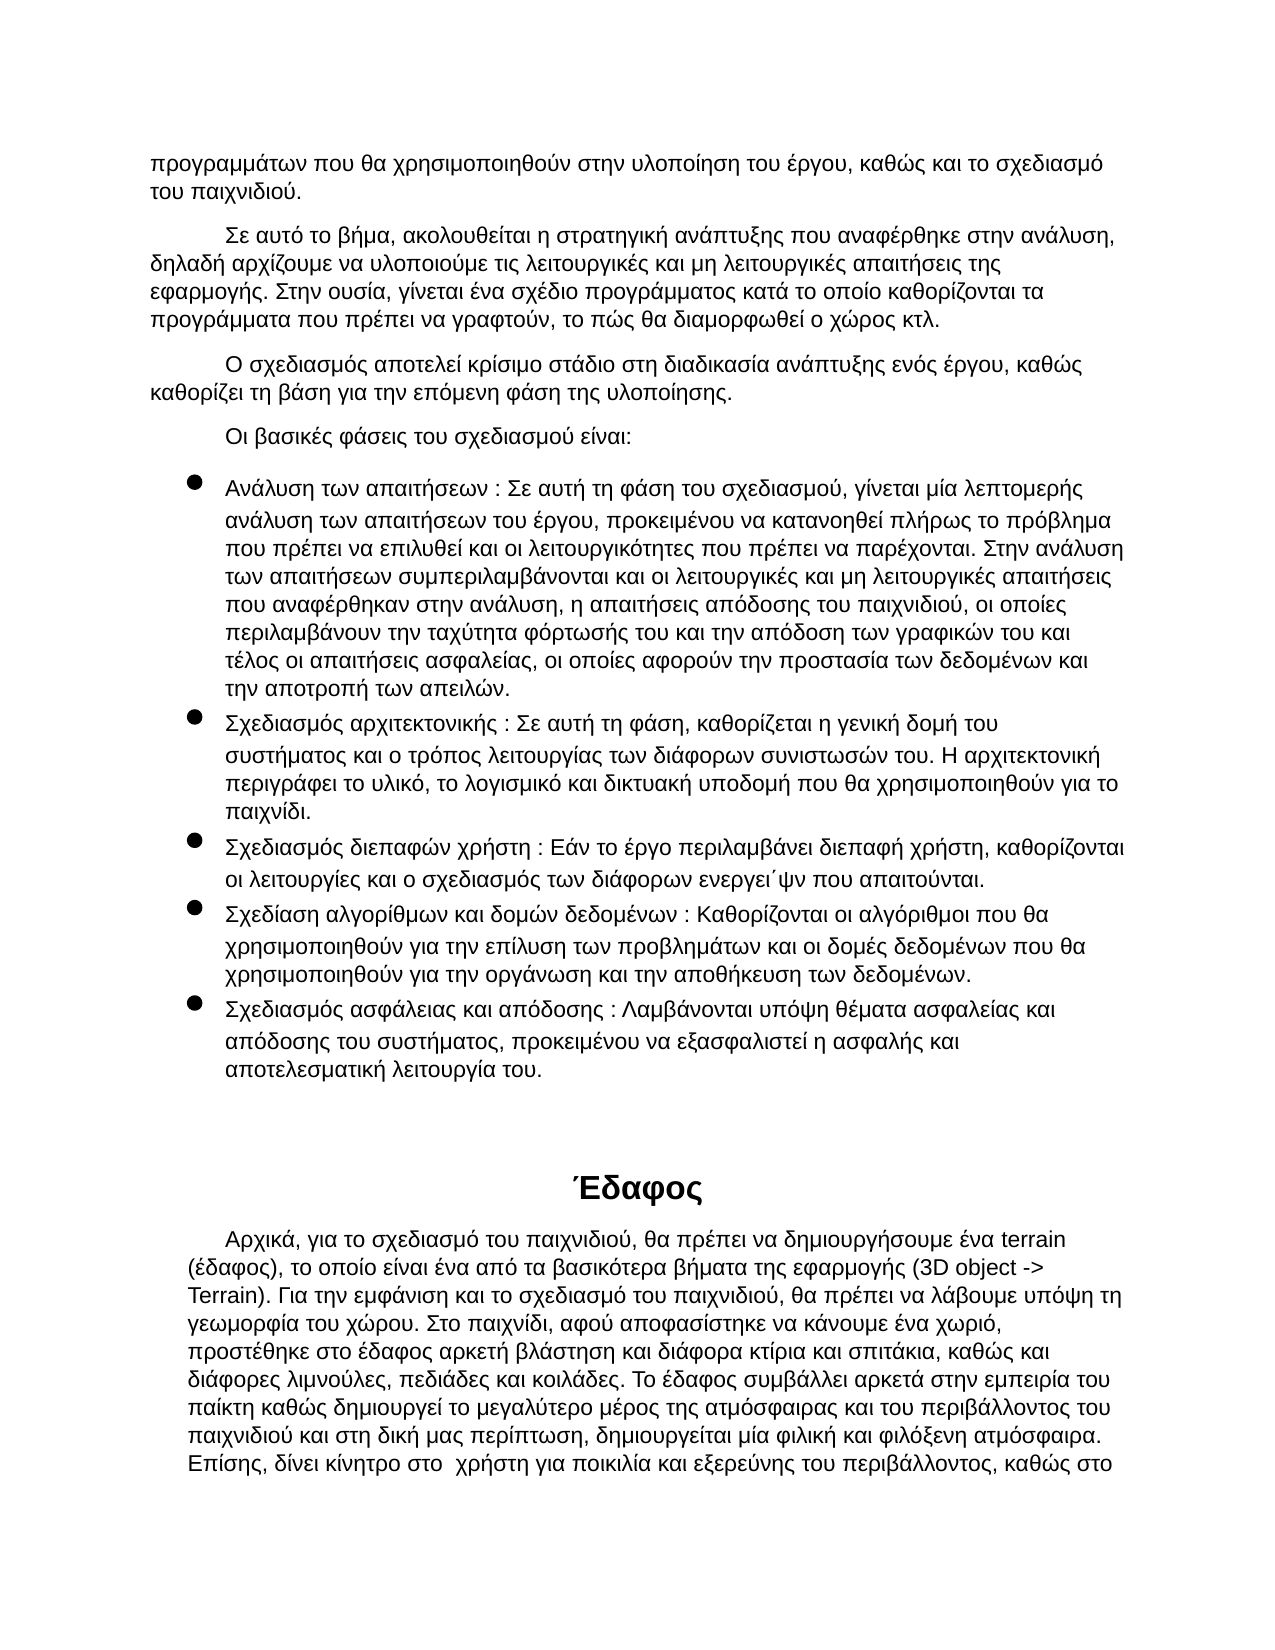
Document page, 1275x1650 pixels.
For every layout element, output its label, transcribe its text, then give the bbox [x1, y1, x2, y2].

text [150, 150, 1125, 204]
text Οι βασικές φάσεις του σχεδιασμού είναι: [150, 423, 1125, 450]
list Ανάλυση των απαιτήσεων : Σε αυτή τη φάση του σχεδιασμού, γίνεται μία λεπτομερής ανάλυση των απαιτήσεων του έργου, προκειμένου να κατανοηθεί πλήρως το πρόβλημα που πρέπει να επιλυθεί και οι λειτουργικότητες που πρέπει να παρέχονται. Στην ανάλυση των απαιτήσεων συμπεριλαμβάνονται και οι λειτουργικές και μη λειτουργικές απαιτήσεις που αναφέρθηκαν στην ανάλυση, η απαιτήσεις απόδοσης του παιχνιδιού, οι οποίες περιλαμβάνουν την ταχύτητα φόρτωσής του και την απόδοση των γραφικών του και τέλος οι απαιτήσεις ασφαλείας, οι οποίες αφορούν την προστασία των δεδομένων και την αποτροπή των απειλών. [187, 468, 1125, 701]
text Έδαφος [150, 1168, 1125, 1207]
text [187, 1226, 1125, 1476]
list Σχεδίαση αλγορίθμων και δομών δεδομένων : Καθορίζονται οι αλγόριθμοι που θα χρησιμοποιηθούν για την επίλυση των προβλημάτων και οι δομές δεδομένων που θα χρησιμοποιηθούν για την οργάνωση και την αποθήκευση των δεδομένων. [187, 893, 1125, 987]
list Σχεδιασμός αρχιτεκτονικής : Σε αυτή τη φάση, καθορίζεται η γενική δομή του συστήματος και ο τρόπος λειτουργίας των διάφορων συνιστωσών του. Η αρχιτεκτονική περιγράφει το υλικό, το λογισμικό και δικτυακή υποδομή που θα χρησιμοποιηθούν για το παιχνίδι. [187, 703, 1125, 824]
text Σε αυτό το βήμα, ακολουθείται η στρατηγική ανάπτυξης που αναφέρθηκε στην ανάλυση, δηλαδή αρχίζουμε να υλοποιούμε τις λειτουργικές και μη λειτουργικές απαιτήσεις της εφαρμογής. Στην ουσία, γίνεται ένα σχέδιο προγράμματος κατά το οποίο καθορίζονται τα προγράμματα που πρέπει να γραφτούν, το πώς θα διαμορφωθεί ο χώρος κτλ. [150, 222, 1125, 333]
list Σχεδιασμός ασφάλειας και απόδοσης : Λαμβάνονται υπόψη θέματα ασφαλείας και απόδοσης του συστήματος, προκειμένου να εξασφαλιστεί η ασφαλής και αποτελεσματική λειτουργία του. [187, 989, 1125, 1082]
list Σχεδιασμός διεπαφών χρήστη : Εάν το έργο περιλαμβάνει διεπαφή χρήστη, καθορίζονται οι λειτουργίες και ο σχεδιασμός των διάφορων ενεργει΄ψν που απαιτούνται. [187, 826, 1125, 892]
text Ο σχεδιασμός αποτελεί κρίσιμο στάδιο στη διαδικασία ανάπτυξης ενός έργου, καθώς καθορίζει τη βάση για την επόμενη φάση της υλοποίησης. [150, 351, 1125, 405]
